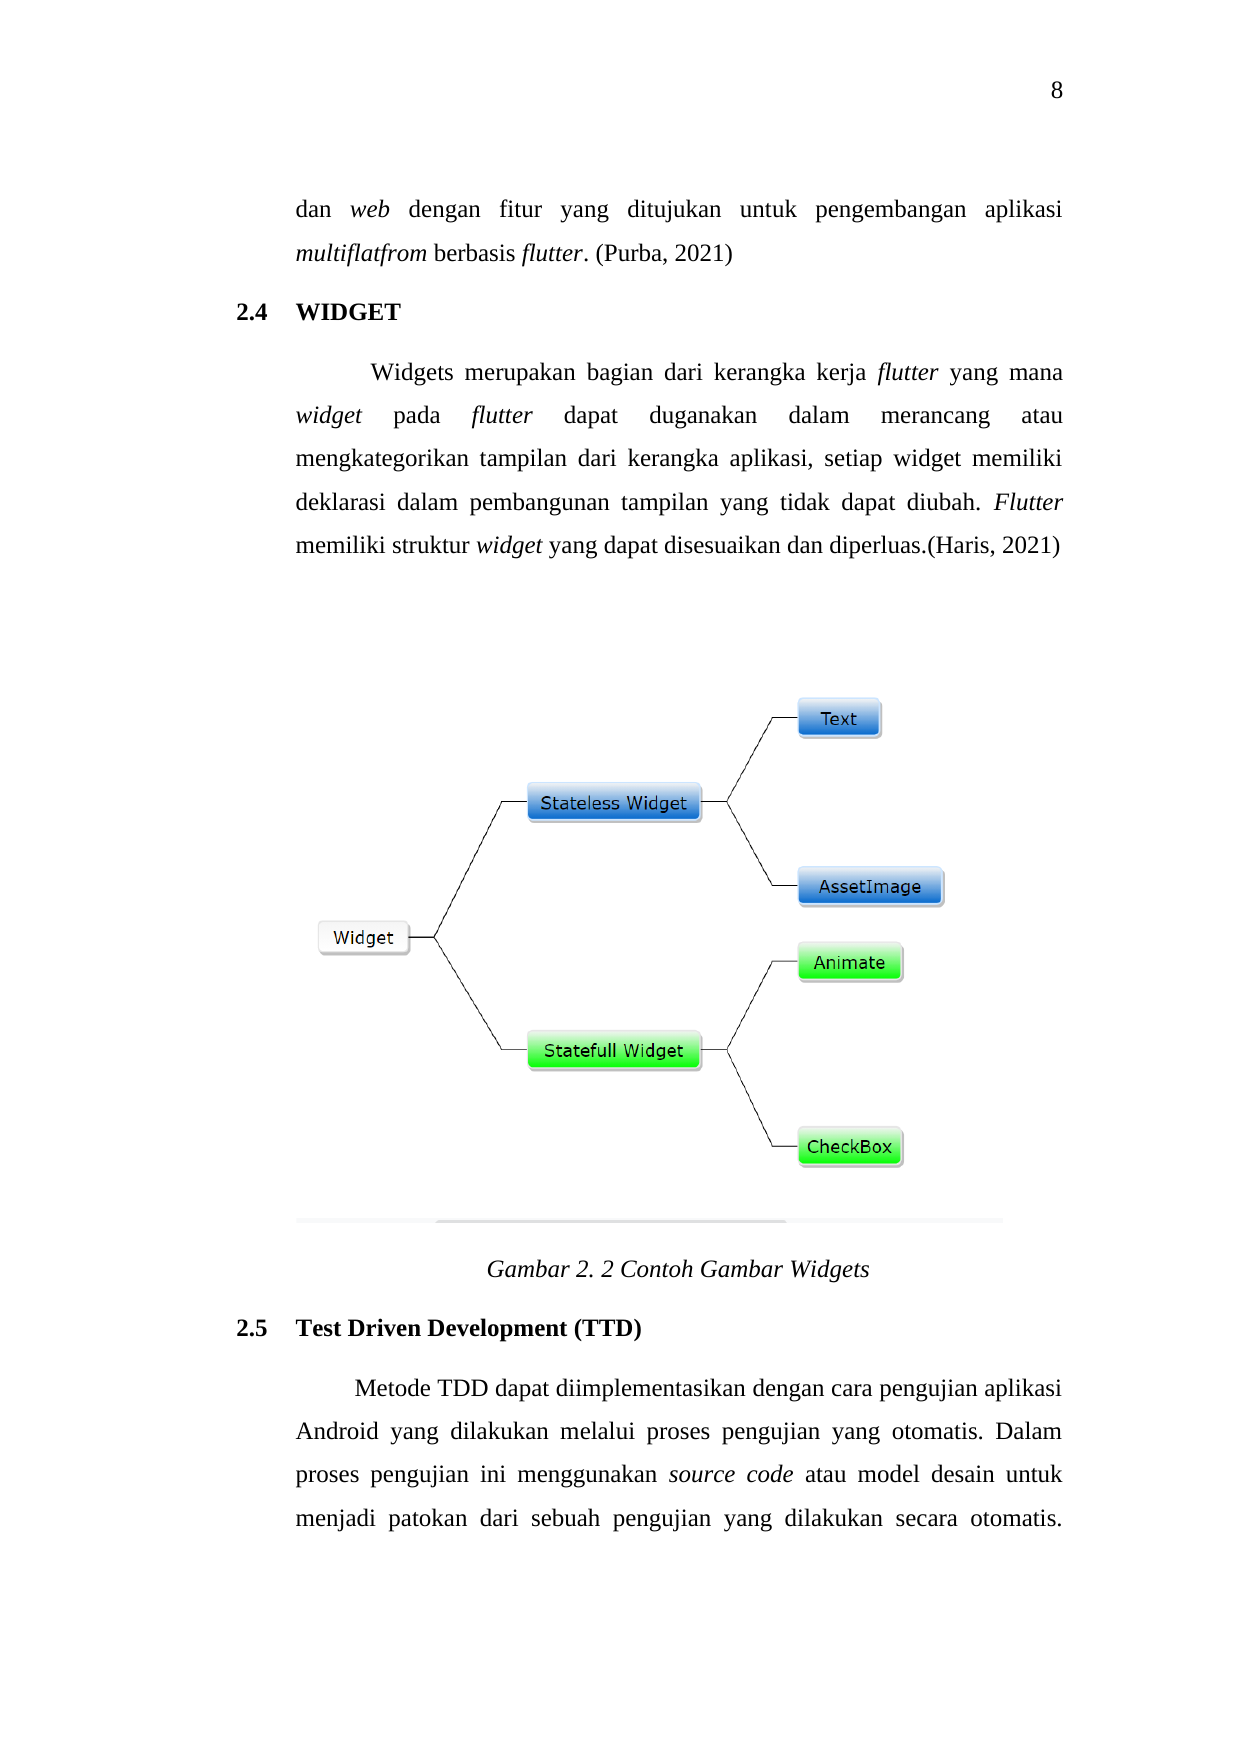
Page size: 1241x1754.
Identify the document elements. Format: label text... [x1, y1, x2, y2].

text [295, 194, 1063, 266]
text Widgets merupakan bagian dari kerangka kerja flutter yang mana widget pada flutter dapat duganakan dalam merancang atau mengkategorikan tampilan dari kerangka aplikasi, setiap widget memiliki deklarasi dalam pembangunan tampilan yang tidak dapat diubah. Flutter memiliki struktur widget yang dapat disesuaikan dan diperluas.(Haris, 2021) [295, 357, 1063, 558]
picture [296, 649, 1003, 1223]
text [295, 1373, 1063, 1531]
text Gambar 2. 2 Contoh Gambar Widgets [295, 1254, 1063, 1282]
subtitle WIDGET [236, 297, 1063, 326]
subtitle Test Driven Development (TTD) [236, 1313, 1063, 1342]
